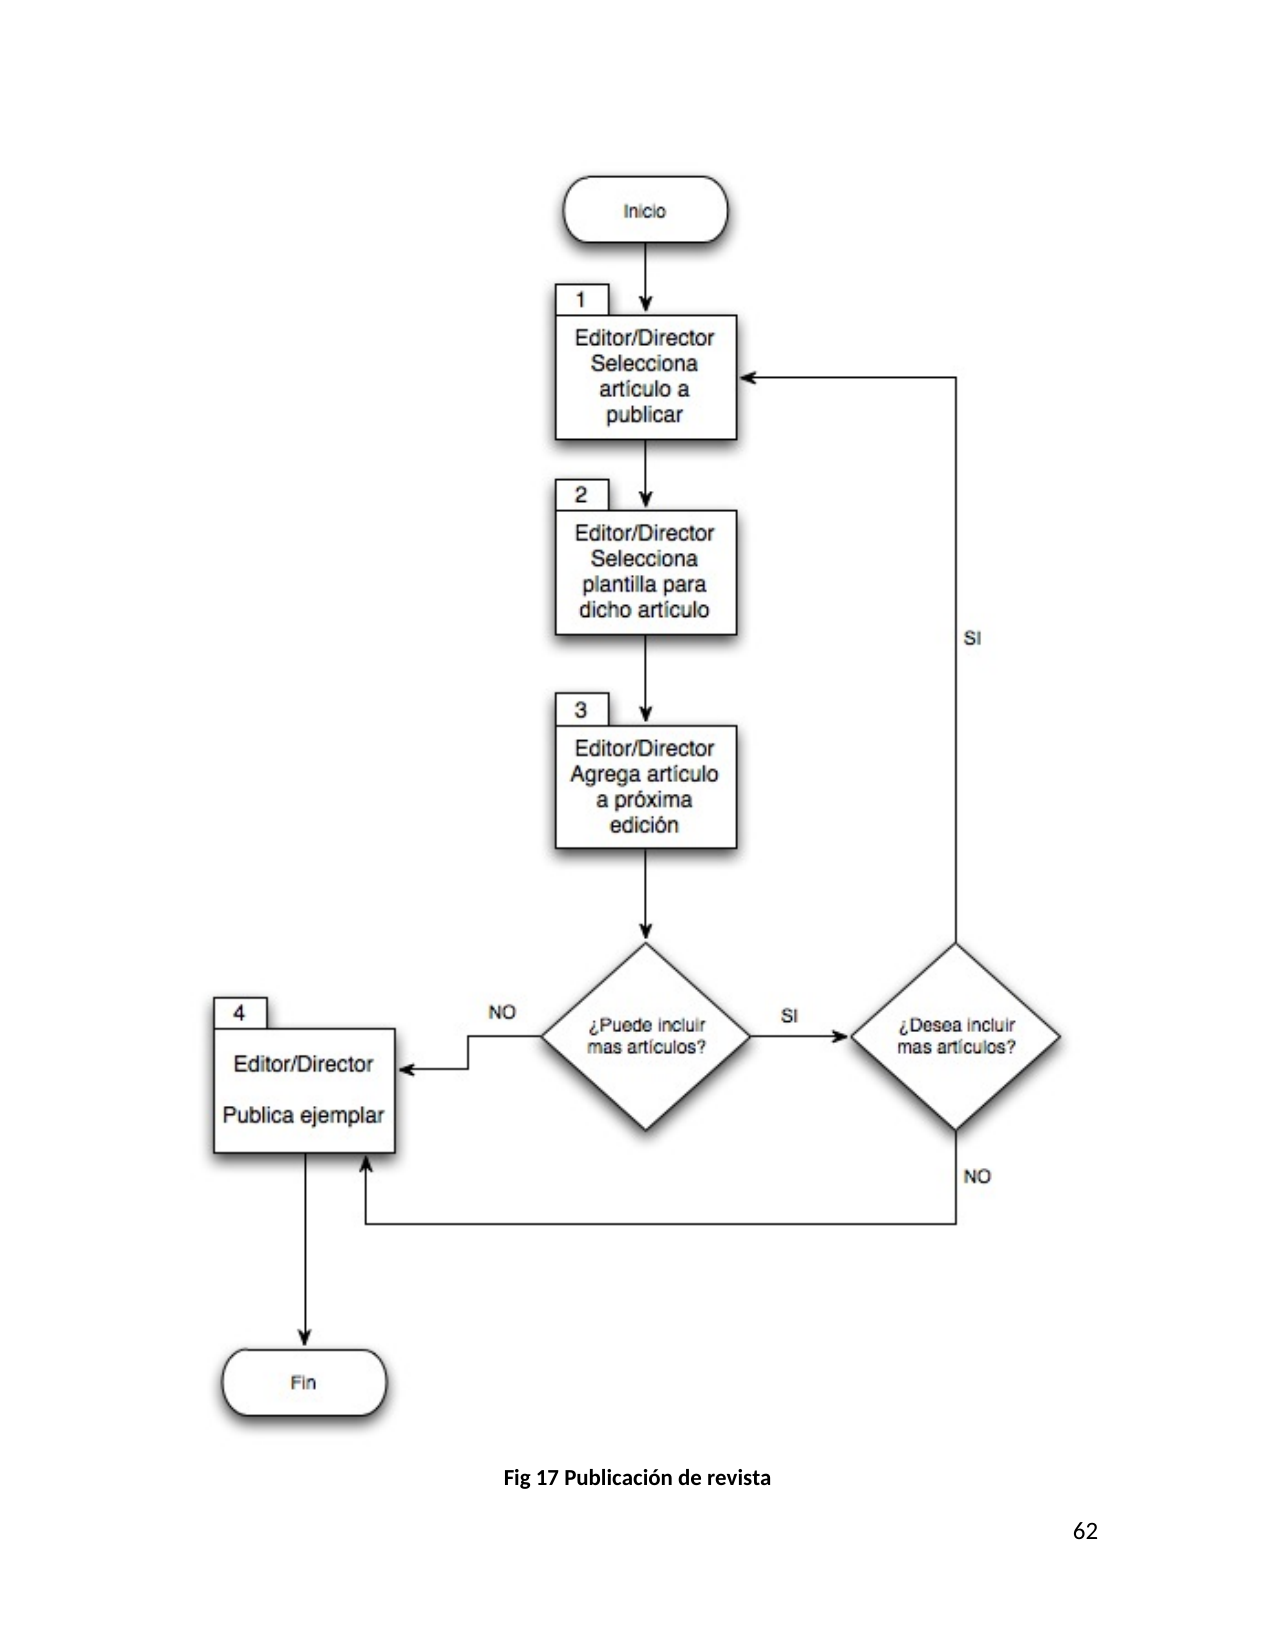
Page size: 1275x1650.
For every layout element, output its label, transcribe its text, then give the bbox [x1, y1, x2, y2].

picture [177, 147, 1098, 1459]
